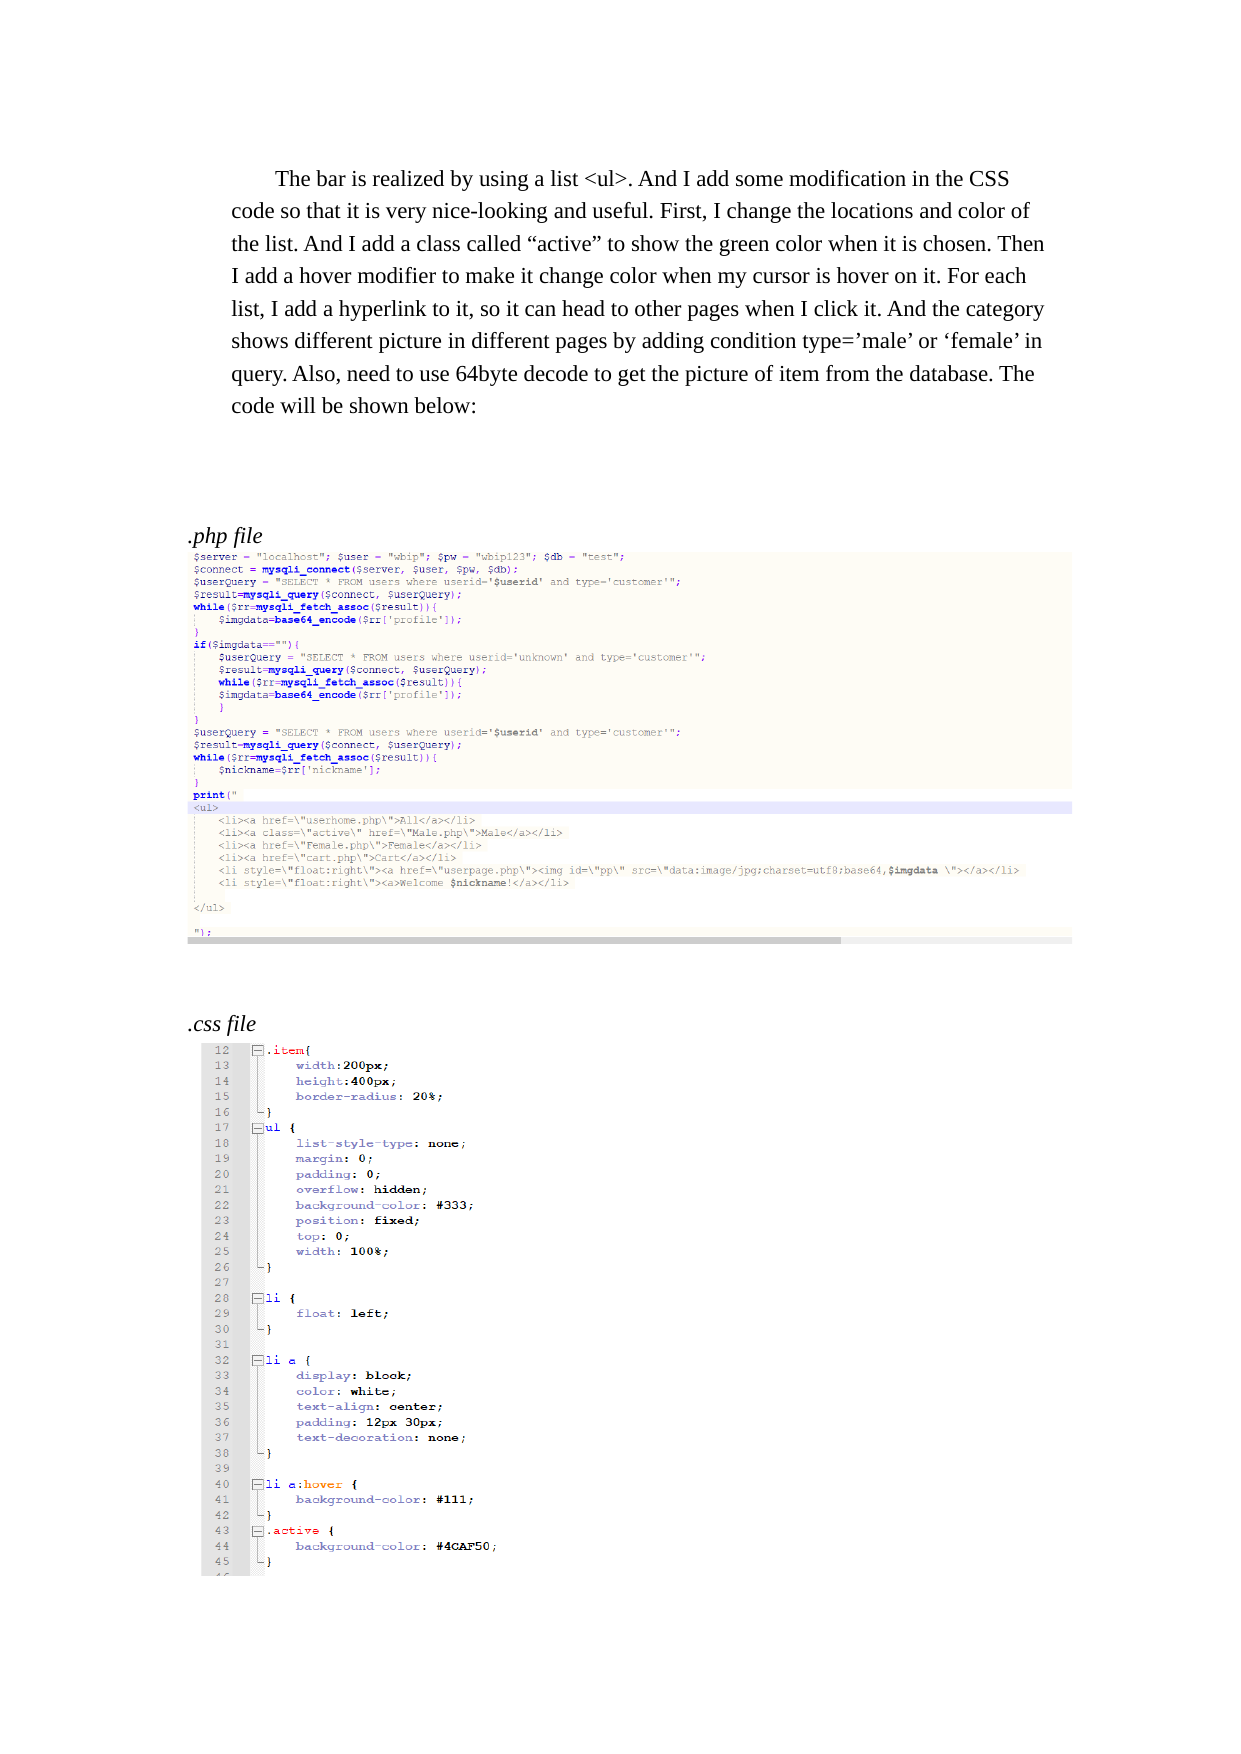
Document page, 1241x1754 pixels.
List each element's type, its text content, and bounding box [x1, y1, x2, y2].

text The bar is realized by using a list <ul>. And I add some modification in the CSS code so that it is very nice-looking and useful. First, I change the locations and color of the list. And I add a class called “active” to show the green color when it is chosen. Then I add a hover modifier to make it change color when my cursor is hover on it. For each list, I add a hyperlink to it, so it can head to other pages when I click it. And the category shows different picture in different pages by adding condition type=’male’ or ‘female’ in query. Also, need to use 64byte decode to get the picture of item from the database. The code will be shown below: [231, 162, 1053, 422]
text .php file [187, 519, 1053, 552]
picture [201, 1043, 1000, 1576]
text .css file [187, 1007, 1053, 1039]
picture [187, 552, 1073, 944]
